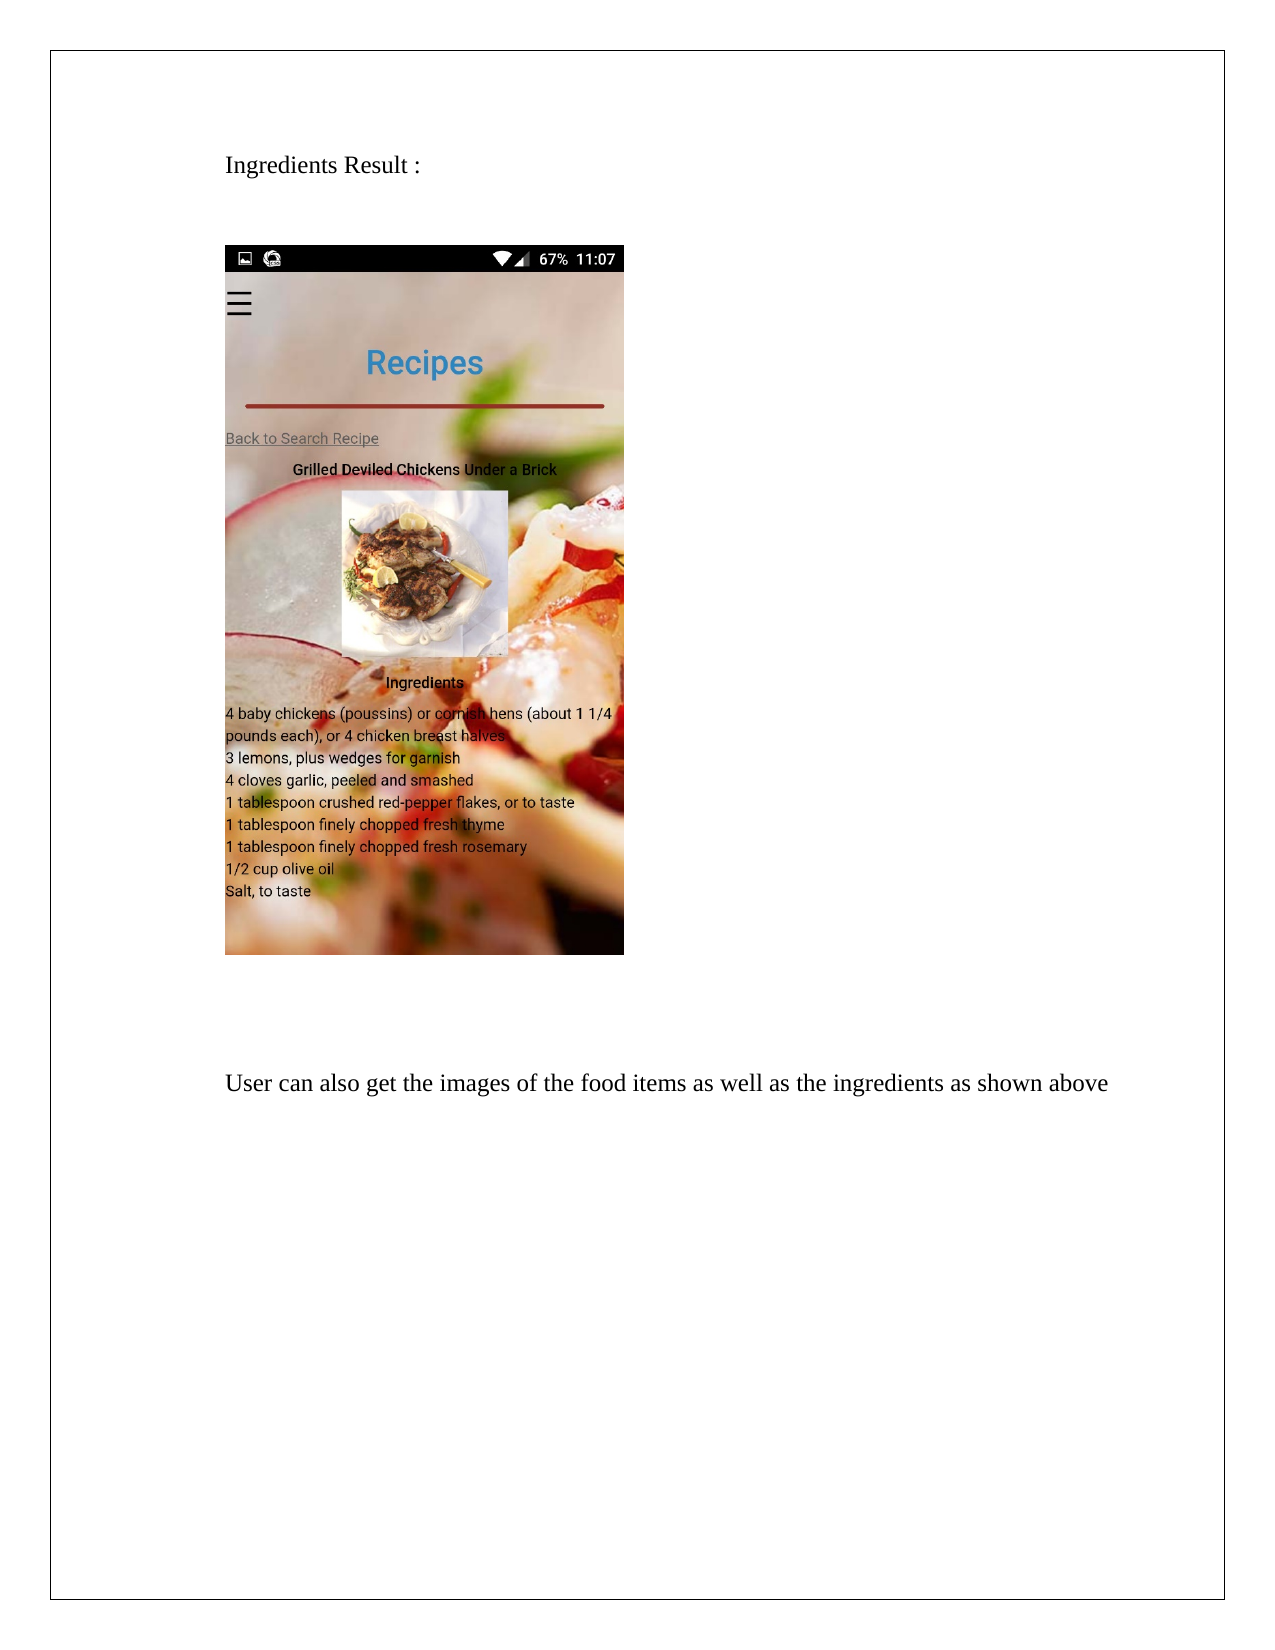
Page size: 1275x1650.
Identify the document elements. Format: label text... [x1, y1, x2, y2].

text Ingredients Result : [150, 150, 1125, 179]
picture [225, 245, 624, 955]
text User can also get the images of the food items as well as the ingredients as shown above [150, 1068, 1125, 1097]
